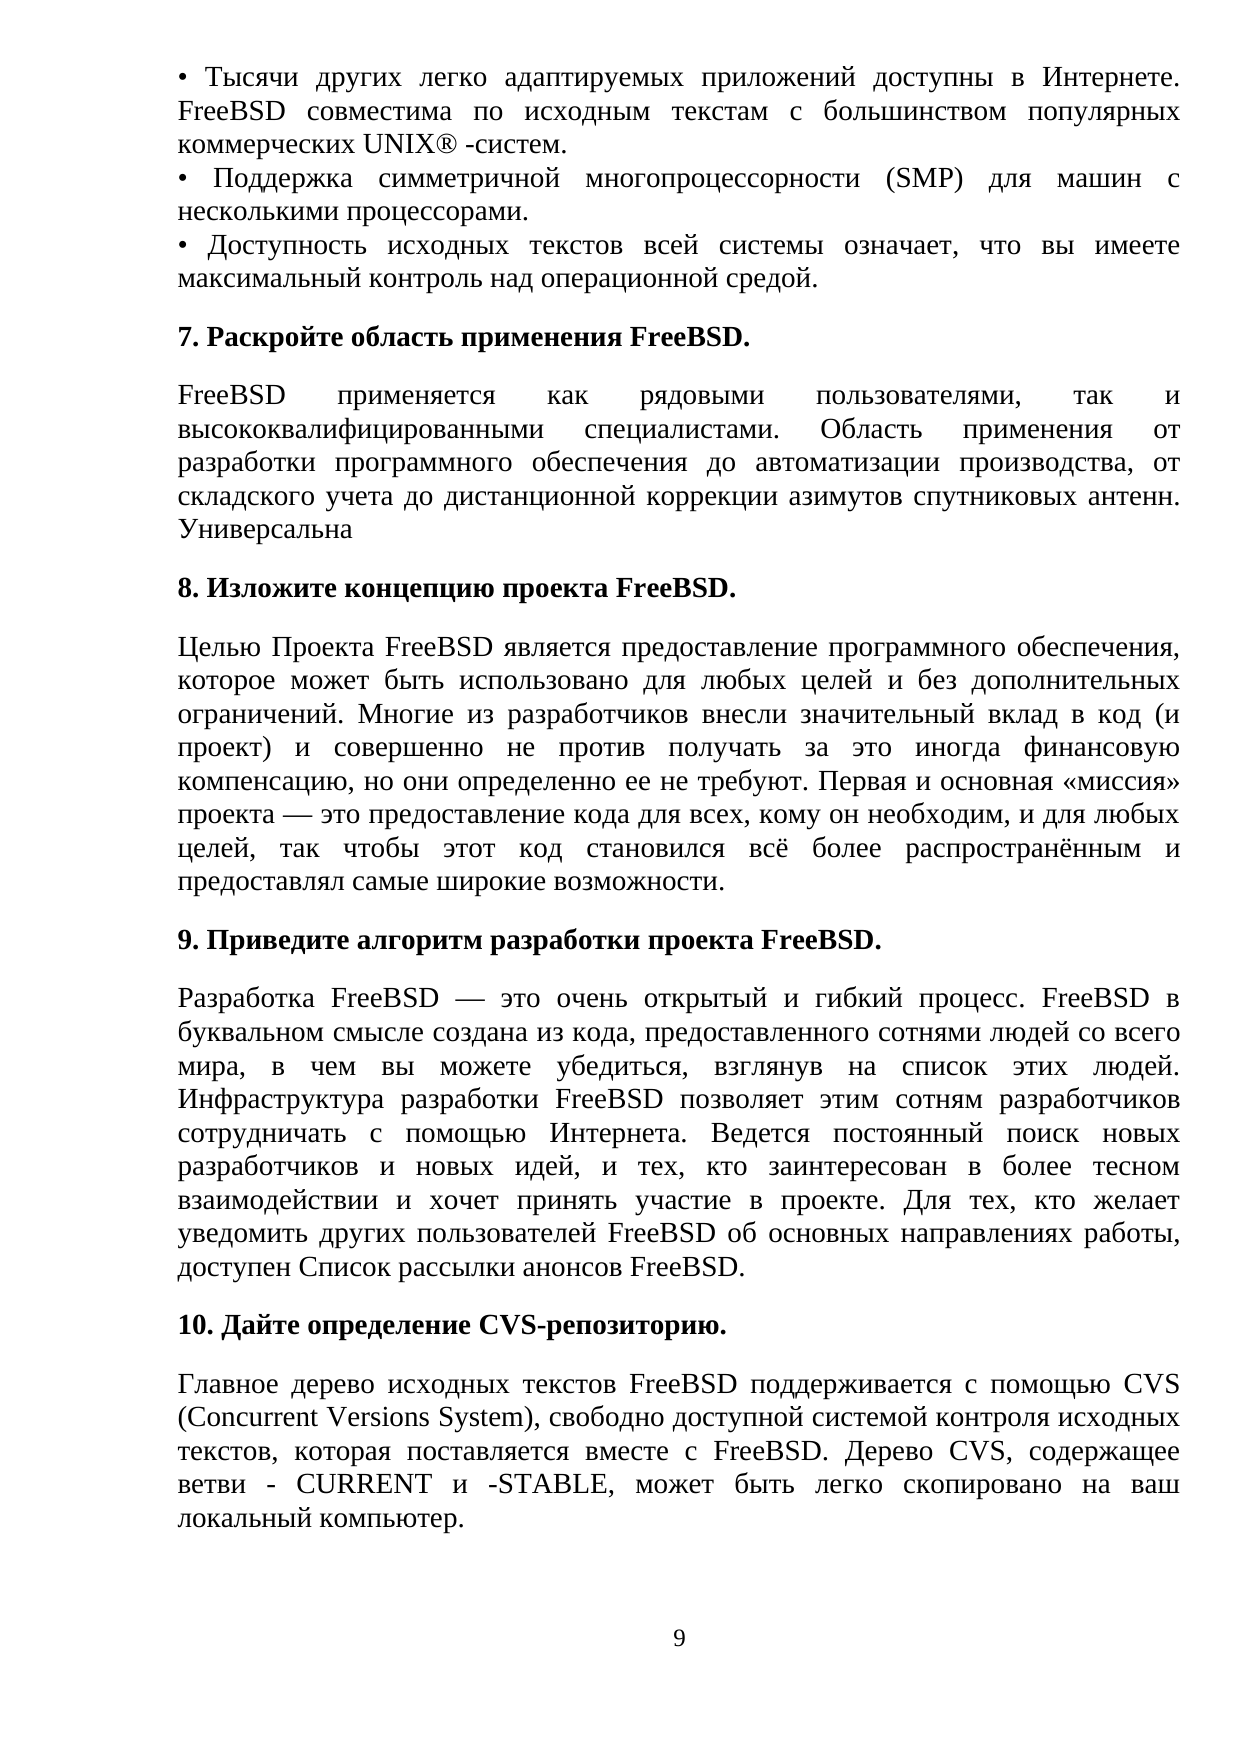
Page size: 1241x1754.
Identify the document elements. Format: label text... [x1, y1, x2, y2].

text Разработка FreeBSD — это очень открытый и гибкий процесс. FreeBSD в буквальном смысле создана из кода, предоставленного сотнями людей со всего мира, в чем вы можете убедиться, взглянув на список этих людей. Инфраструктура разработки FreeBSD позволяет этим сотням разработчиков сотрудничать с помощью Интернета. Ведется постоянный поиск новых разработчиков и новых идей, и тех, кто заинтересован в более тесном взаимодействии и хочет принять участие в проекте. Для тех, кто желает уведомить других пользователей FreeBSD об основных направлениях работы, доступен Список рассылки анонсов FreeBSD. [177, 981, 1181, 1282]
text • Поддержка симметричной многопроцессорности (SMP) для машин с несколькими процессорами. [177, 160, 1181, 227]
text FreeBSD применяется как рядовыми пользователями, так и высококвалифицированными специалистами. Область применения от разработки программного обеспечения до автоматизации производства, от складского учета до дистанционной коррекции азимутов спутниковых антенн. Универсальна [177, 377, 1181, 545]
text Целью Проекта FreeBSD является предоставление программного обеспечения, которое может быть использовано для любых целей и без дополнительных ограничений. Многие из разработчиков внесли значительный вклад в код (и проект) и совершенно не против получать за это иногда финансовую компенсацию, но они определенно ее не требуют. Первая и основная «миссия» проекта — это предоставление кода для всех, кому он необходим, и для любых целей, так чтобы этот код становился всё более распространённым и предоставлял самые широкие возможности. [177, 629, 1181, 897]
text Главное дерево исходных текстов FreeBSD поддерживается с помощью CVS (Concurrent Versions System), свободно доступной системой контроля исходных текстов, которая поставляется вместе с FreeBSD. Дерево CVS, содержащее ветви - CURRENT и -STABLE, может быть легко скопировано на ваш локальный компьютер. [177, 1366, 1181, 1534]
text 7. Раскройте область применения FreeBSD. [177, 319, 1181, 352]
text • Доступность исходных текстов всей системы означает, что вы имеете максимальный контроль над операционной средой. [177, 227, 1181, 294]
text 9. Приведите алгоритм разработки проекта FreeBSD. [177, 922, 1181, 956]
text 10. Дайте определение CVS-репозиторию. [177, 1307, 1181, 1341]
text • Тысячи других легко адаптируемых приложений доступны в Интернете. FreeBSD совместима по исходным текстам с большинством популярных коммерческих UNIX® -систем. [177, 59, 1181, 160]
text 8. Изложите концепцию проекта FreeBSD. [177, 570, 1181, 604]
